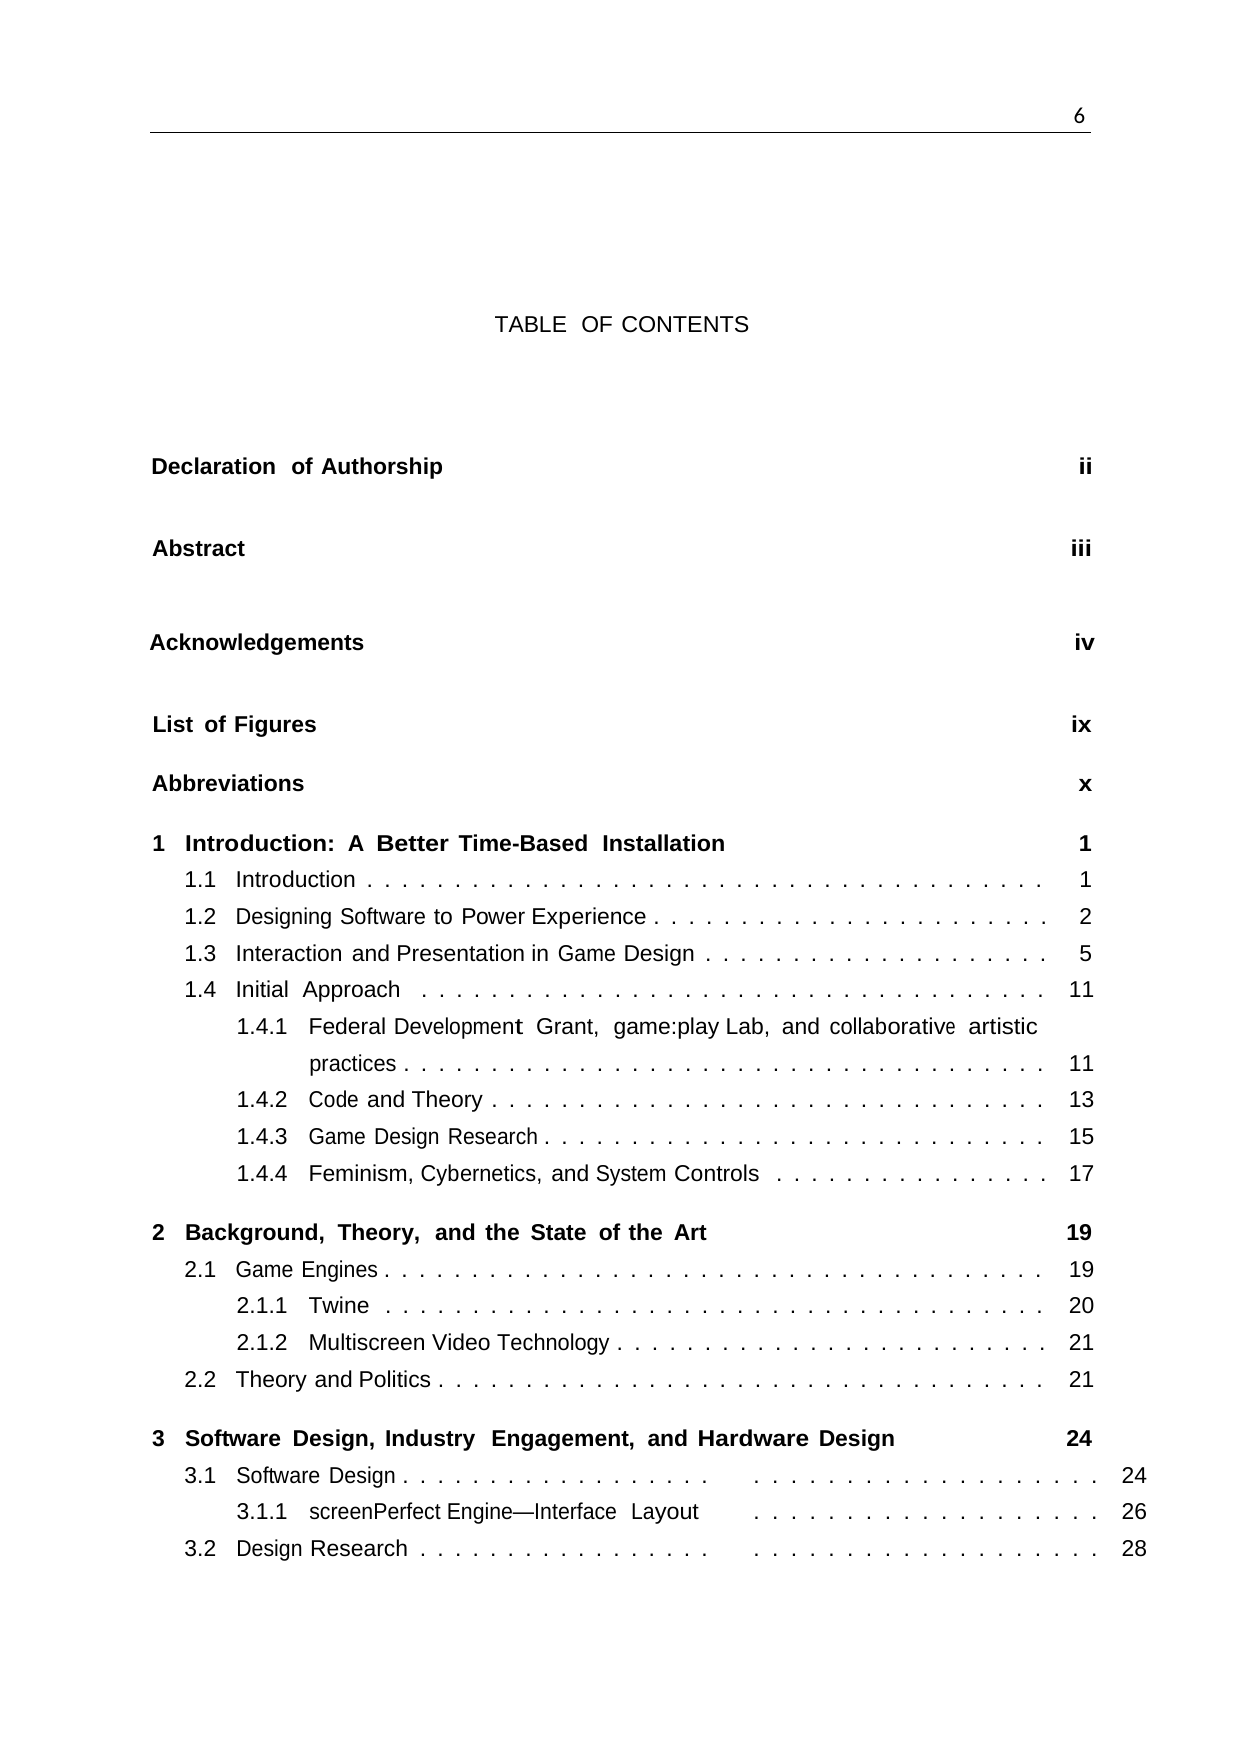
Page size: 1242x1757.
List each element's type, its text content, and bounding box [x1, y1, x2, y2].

table_cell . [1066, 1496, 1085, 1532]
text 1.4 Initial Approach . . . . . . . . . . . . . . . . . . . . . . . . . . . . . . . . . . . . 11 [184, 976, 1110, 1003]
table_cell . [954, 1533, 972, 1573]
table_cell . [860, 1533, 879, 1573]
table_cell . [804, 1496, 822, 1532]
table_header . [841, 1456, 860, 1496]
table_cell . [860, 1496, 879, 1532]
table_cell . [916, 1533, 935, 1573]
table_header 3.1 Software Design . . . . . . . . . . . . . . . . . . [180, 1456, 747, 1496]
table_cell . [954, 1496, 972, 1532]
text 1 Introduction: A Better Time-Based Installation 1 [146, 829, 1097, 856]
text 1.4.1 Federal Development Grant, game:play Lab, and collaborative artistic practices . . . . . . . . . . . . . . . . . . . . . . . . . . . . . . . . . . . . . 11 [236, 1013, 1098, 1076]
table_cell . [1029, 1533, 1048, 1573]
table_cell 26 [1110, 1496, 1151, 1532]
table_header . [1010, 1456, 1029, 1496]
table_cell . [879, 1496, 897, 1532]
table_cell . [841, 1533, 860, 1573]
table_header . [898, 1456, 916, 1496]
table_header . [991, 1456, 1010, 1496]
text List of Figures ix [146, 711, 1098, 737]
text 1.4.3 Game Design Research . . . . . . . . . . . . . . . . . . . . . . . . . . . . . 15 [236, 1123, 1110, 1149]
text 1.1 Introduction . . . . . . . . . . . . . . . . . . . . . . . . . . . . . . . . . . . . . . . 1 [184, 866, 1110, 893]
table_cell . [748, 1496, 766, 1532]
table_cell . [935, 1533, 954, 1573]
table_cell 28 [1110, 1533, 1151, 1573]
text 2.1.2 Multiscreen Video Technology . . . . . . . . . . . . . . . . . . . . . . . . . 21 [236, 1329, 1110, 1355]
text Abbreviations x [146, 770, 1097, 797]
text TABLE OF CONTENTS [490, 311, 754, 337]
table_header . [879, 1456, 897, 1496]
table_cell . [1085, 1496, 1110, 1532]
table_cell . [935, 1496, 954, 1532]
table_cell 3.2 Design Research . . . . . . . . . . . . . . . . . [180, 1533, 747, 1573]
table_cell . [1010, 1533, 1029, 1573]
table_cell . [823, 1533, 841, 1573]
table_cell . [898, 1533, 916, 1573]
table_cell 3.1.1 screenPerfect Engine—Interface Layout [180, 1496, 747, 1532]
table_cell . [973, 1533, 991, 1573]
table_cell . [785, 1533, 804, 1573]
table_cell . [1085, 1533, 1110, 1573]
text 2.2 Theory and Politics . . . . . . . . . . . . . . . . . . . . . . . . . . . . . . . . . . . 21 [184, 1366, 1110, 1392]
table_cell . [916, 1496, 935, 1532]
text 1.3 Interaction and Presentation in Game Design . . . . . . . . . . . . . . . . . . . . 5 [184, 939, 1110, 966]
table_header . [954, 1456, 972, 1496]
text Abstract iii [146, 535, 1098, 561]
table_header . [935, 1456, 954, 1496]
table_header . [1029, 1456, 1048, 1496]
text Acknowledgements iv [146, 629, 1098, 655]
table_cell . [785, 1496, 804, 1532]
table_header 24 [1110, 1456, 1151, 1496]
table_header . [1085, 1456, 1110, 1496]
table_cell . [1048, 1533, 1066, 1573]
table_header . [1048, 1456, 1066, 1496]
text 2 Background, Theory, and the State of the Art 19 [146, 1219, 1097, 1245]
table_cell . [823, 1496, 841, 1532]
text 1.4.2 Code and Theory . . . . . . . . . . . . . . . . . . . . . . . . . . . . . . . . 13 [236, 1086, 1110, 1113]
table_cell . [1029, 1496, 1048, 1532]
table_cell . [748, 1533, 766, 1573]
table_header . [1066, 1456, 1085, 1496]
table_header . [823, 1456, 841, 1496]
text 1.4.4 Feminism, Cybernetics, and System Controls . . . . . . . . . . . . . . . . 17 [236, 1159, 1110, 1186]
table_cell . [879, 1533, 897, 1573]
table_cell . [766, 1533, 785, 1573]
text Declaration of Authorship ii [146, 453, 1098, 479]
table_header . [860, 1456, 879, 1496]
table_cell . [1048, 1496, 1066, 1532]
table_cell . [991, 1533, 1010, 1573]
table_cell . [841, 1496, 860, 1532]
table_cell . [1066, 1533, 1085, 1573]
table_header . [766, 1456, 785, 1496]
table_header . [785, 1456, 804, 1496]
table_cell . [991, 1496, 1010, 1532]
table_cell . [804, 1533, 822, 1573]
text 1.2 Designing Software to Power Experience . . . . . . . . . . . . . . . . . . . . . . . 2 [184, 903, 1110, 929]
table_cell . [1010, 1496, 1029, 1532]
table_header . [748, 1456, 766, 1496]
table_header . [973, 1456, 991, 1496]
text 2.1 Game Engines . . . . . . . . . . . . . . . . . . . . . . . . . . . . . . . . . . . . . . 19 [184, 1256, 1110, 1282]
table_cell . [766, 1496, 785, 1532]
text 3 Software Design, Industry Engagement, and Hardware Design 24 [146, 1425, 1097, 1451]
table_header . [804, 1456, 822, 1496]
text 2.1.1 Twine . . . . . . . . . . . . . . . . . . . . . . . . . . . . . . . . . . . . . . 20 [236, 1292, 1110, 1319]
table_cell . [898, 1496, 916, 1532]
table_cell . [973, 1496, 991, 1532]
table_header . [916, 1456, 935, 1496]
